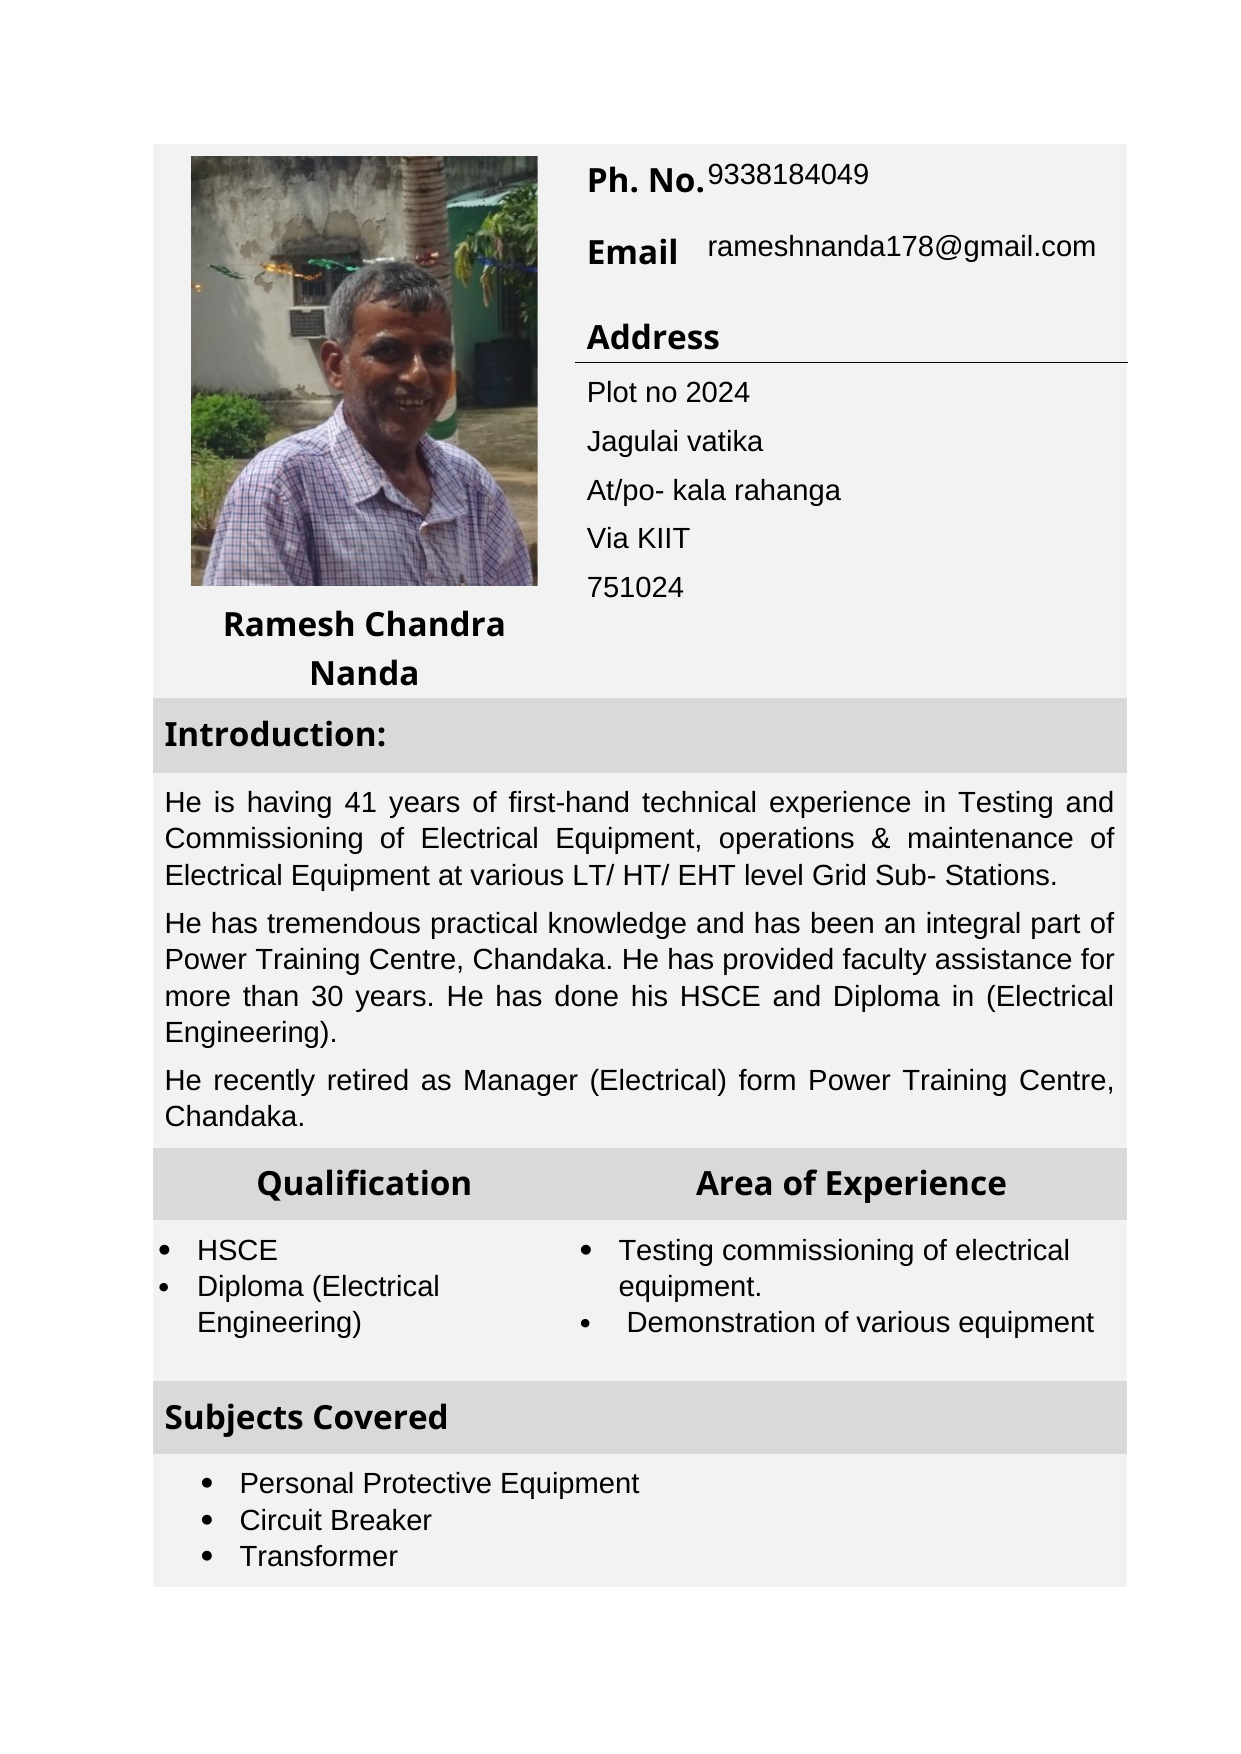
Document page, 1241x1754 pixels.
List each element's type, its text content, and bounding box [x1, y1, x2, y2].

table_cell Subjects Covered [153, 1381, 1127, 1454]
table_header [153, 144, 575, 600]
table_header 9338184049 [696, 144, 1127, 217]
table_header Ph. No. [575, 144, 696, 217]
table_cell Personal Protective Equipment Circuit Breaker Transformer [153, 1454, 1127, 1587]
picture [191, 156, 538, 586]
table_cell Introduction: [153, 698, 1127, 773]
table_cell Testing commissioning of electrical equipment. Demonstration of various equipment [575, 1220, 1127, 1381]
table_cell Ramesh Chandra Nanda [153, 600, 575, 698]
table_cell Qualification [153, 1148, 575, 1220]
table_cell Address [575, 289, 1127, 362]
table_cell HSCE Diploma (Electrical Engineering) [153, 1220, 575, 1381]
table_cell Area of Experience [575, 1148, 1127, 1220]
table_cell rameshnanda178@gmail.com [696, 217, 1127, 289]
table_cell He is having 41 years of first-hand technical experience in Testing and Commissioning of Electrical Equipment, operations & maintenance of Electrical Equipment at various LT/ HT/ EHT level Grid Sub- Stations. He has tremendous practical knowledge and has been an integral part of Power Training Centre, Chandaka. He has provided faculty assistance for more than 30 years. He has done his HSCE and Diploma in (Electrical Engineering). He recently retired as Manager (Electrical) form Power Training Centre, Chandaka. [153, 773, 1127, 1148]
table_cell Email [575, 217, 696, 289]
table_cell Plot no 2024 Jagulai vatika At/po- kala rahanga Via KIIT 751024 [575, 363, 1127, 698]
